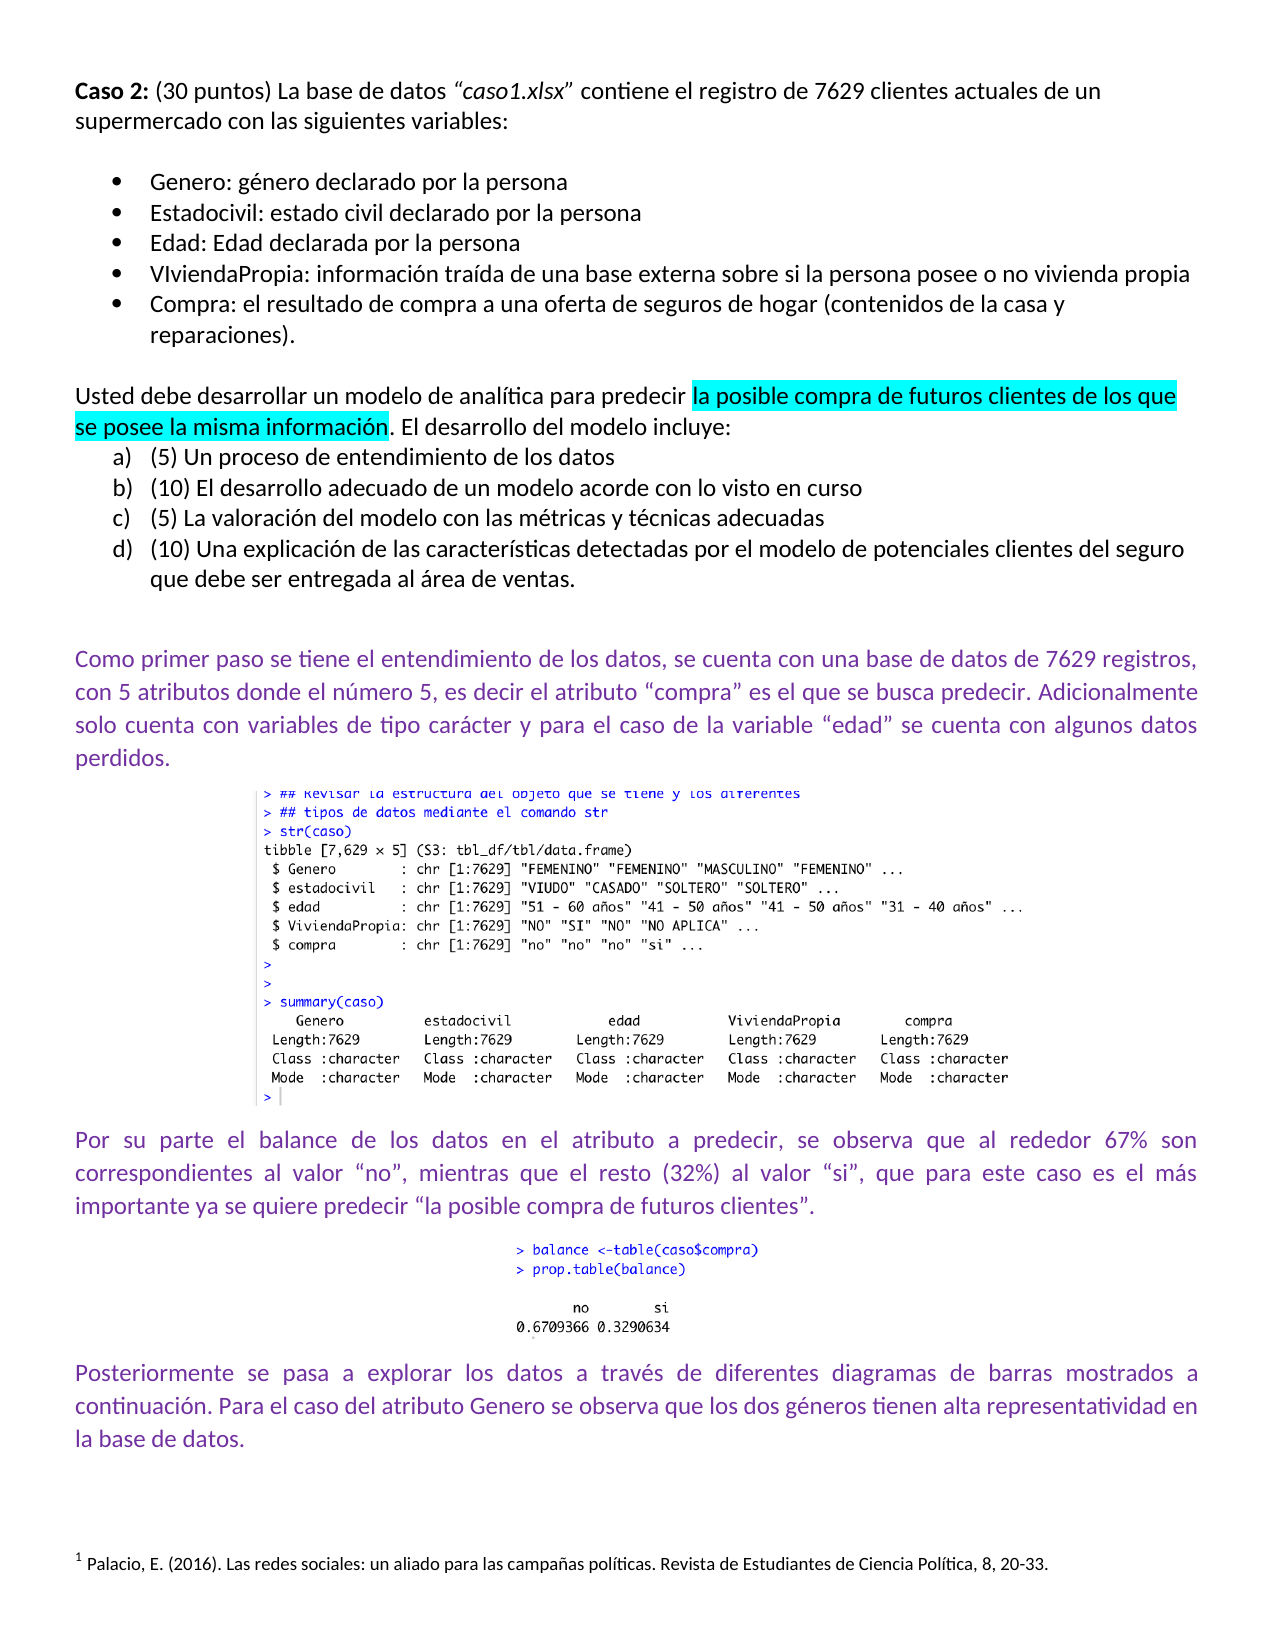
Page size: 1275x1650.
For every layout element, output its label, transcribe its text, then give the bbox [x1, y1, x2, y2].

picture [253, 791, 1022, 1106]
list VIviendaPropia: información traída de una base externa sobre si la persona posee o no vivienda propia [112, 258, 1200, 289]
list (10) El desarrollo adecuado de un modelo acorde con lo visto en curso [112, 472, 1200, 502]
text Por su parte el balance de los datos en el atributo a predecir, se observa que al rededor 67% son correspondientes al valor “no”, mientras que el resto (32%) al valor “si”, que para este caso es el más importante ya se quiere predecir “la posible compra de futuros clientes”. [75, 1124, 1200, 1220]
text Usted debe desarrollar un modelo de analítica para predecir la posible compra de futuros clientes de los que se posee la misma información. El desarrollo del modelo incluye: [75, 380, 1200, 441]
list Compra: el resultado de compra a una oferta de seguros de hogar (contenidos de la casa y reparaciones). [112, 289, 1200, 350]
list (10) Una explicación de las características detectadas por el modelo de potenciales clientes del seguro que debe ser entregada al área de ventas. [112, 533, 1200, 594]
list Genero: género declarado por la persona [112, 167, 1200, 197]
list Estadocivil: estado civil declarado por la persona [112, 197, 1200, 228]
list (5) La valoración del modelo con las métricas y técnicas adecuadas [112, 502, 1200, 533]
text Posteriormente se pasa a explorar los datos a través de diferentes diagramas de barras mostrados a continuación. Para el caso del atributo Genero se observa que los dos géneros tienen alta representatividad en la base de datos. [75, 1357, 1200, 1453]
text Como primer paso se tiene el entendimiento de los datos, se cuenta con una base de datos de 7629 registros, con 5 atributos donde el número 5, es decir el atributo “compra” es el que se busca predecir. Adicionalmente solo cuenta con variables de tipo carácter y para el caso de la variable “edad” se cuenta con algunos datos perdidos. [75, 643, 1200, 773]
text Caso 2: (30 puntos) La base de datos “caso1.xlsx” contiene el registro de 7629 clientes actuales de un supermercado con las siguientes variables: [75, 75, 1200, 136]
list (5) Un proceso de entendimiento de los datos [112, 441, 1200, 472]
list Edad: Edad declarada por la persona [112, 228, 1200, 258]
picture [514, 1239, 761, 1339]
